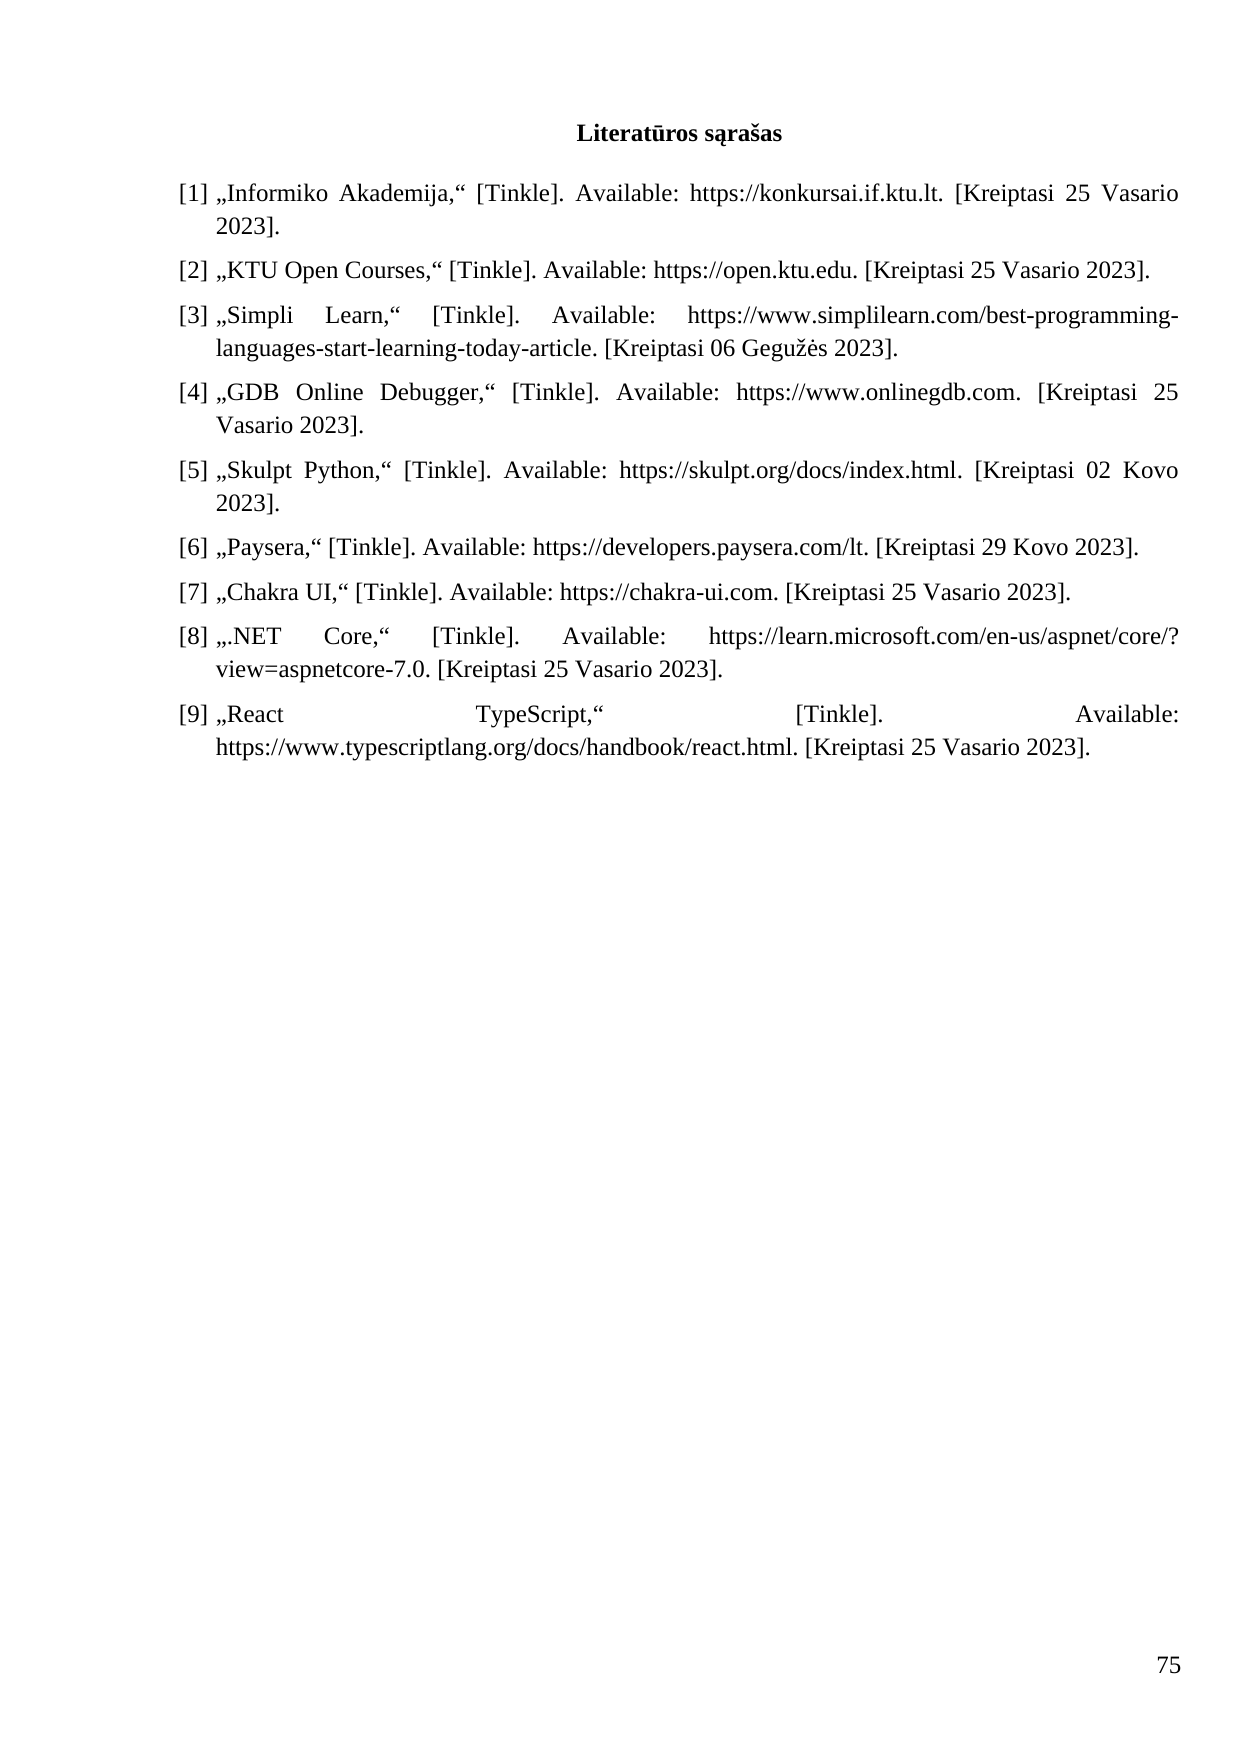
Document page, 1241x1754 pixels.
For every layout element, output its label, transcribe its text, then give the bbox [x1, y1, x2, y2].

table_cell [4] [177, 371, 214, 449]
table_cell „GDB Online Debugger,“ [Tinkle]. Available: https://www.onlinegdb.com. [Kreiptasi 25 Vasario 2023]. [214, 371, 1181, 449]
table_cell „Skulpt Python,“ [Tinkle]. Available: https://skulpt.org/docs/index.html. [Kreiptasi 02 Kovo 2023]. [214, 449, 1181, 526]
table_cell [3] [177, 294, 214, 371]
table_cell [9] [177, 693, 214, 770]
text Literatūros sąrašas [177, 118, 1181, 147]
table_header [1] [177, 172, 214, 249]
table_cell [2] [177, 250, 214, 294]
table_cell „Simpli Learn,“ [Tinkle]. Available: https://www.simplilearn.com/best-programming-languages-start-learning-today-article. [Kreiptasi 06 Gegužės 2023]. [214, 294, 1181, 371]
table_cell „Paysera,“ [Tinkle]. Available: https://developers.paysera.com/lt. [Kreiptasi 29 Kovo 2023]. [214, 526, 1181, 571]
table_cell [6] [177, 526, 214, 571]
table_cell [8] [177, 615, 214, 693]
table_cell „Chakra UI,“ [Tinkle]. Available: https://chakra-ui.com. [Kreiptasi 25 Vasario 2023]. [214, 571, 1181, 615]
table_cell „.NET Core,“ [Tinkle]. Available: https://learn.microsoft.com/en-us/aspnet/core/?view=aspnetcore-7.0. [Kreiptasi 25 Vasario 2023]. [214, 615, 1181, 693]
table_cell [5] [177, 449, 214, 526]
table_cell [7] [177, 571, 214, 615]
table_cell „React TypeScript,“ [Tinkle]. Available: https://www.typescriptlang.org/docs/handbook/react.html. [Kreiptasi 25 Vasario 2023]. [214, 693, 1181, 770]
table_cell „KTU Open Courses,“ [Tinkle]. Available: https://open.ktu.edu. [Kreiptasi 25 Vasario 2023]. [214, 250, 1181, 294]
table_header „Informiko Akademija,“ [Tinkle]. Available: https://konkursai.if.ktu.lt. [Kreiptasi 25 Vasario 2023]. [214, 172, 1181, 249]
